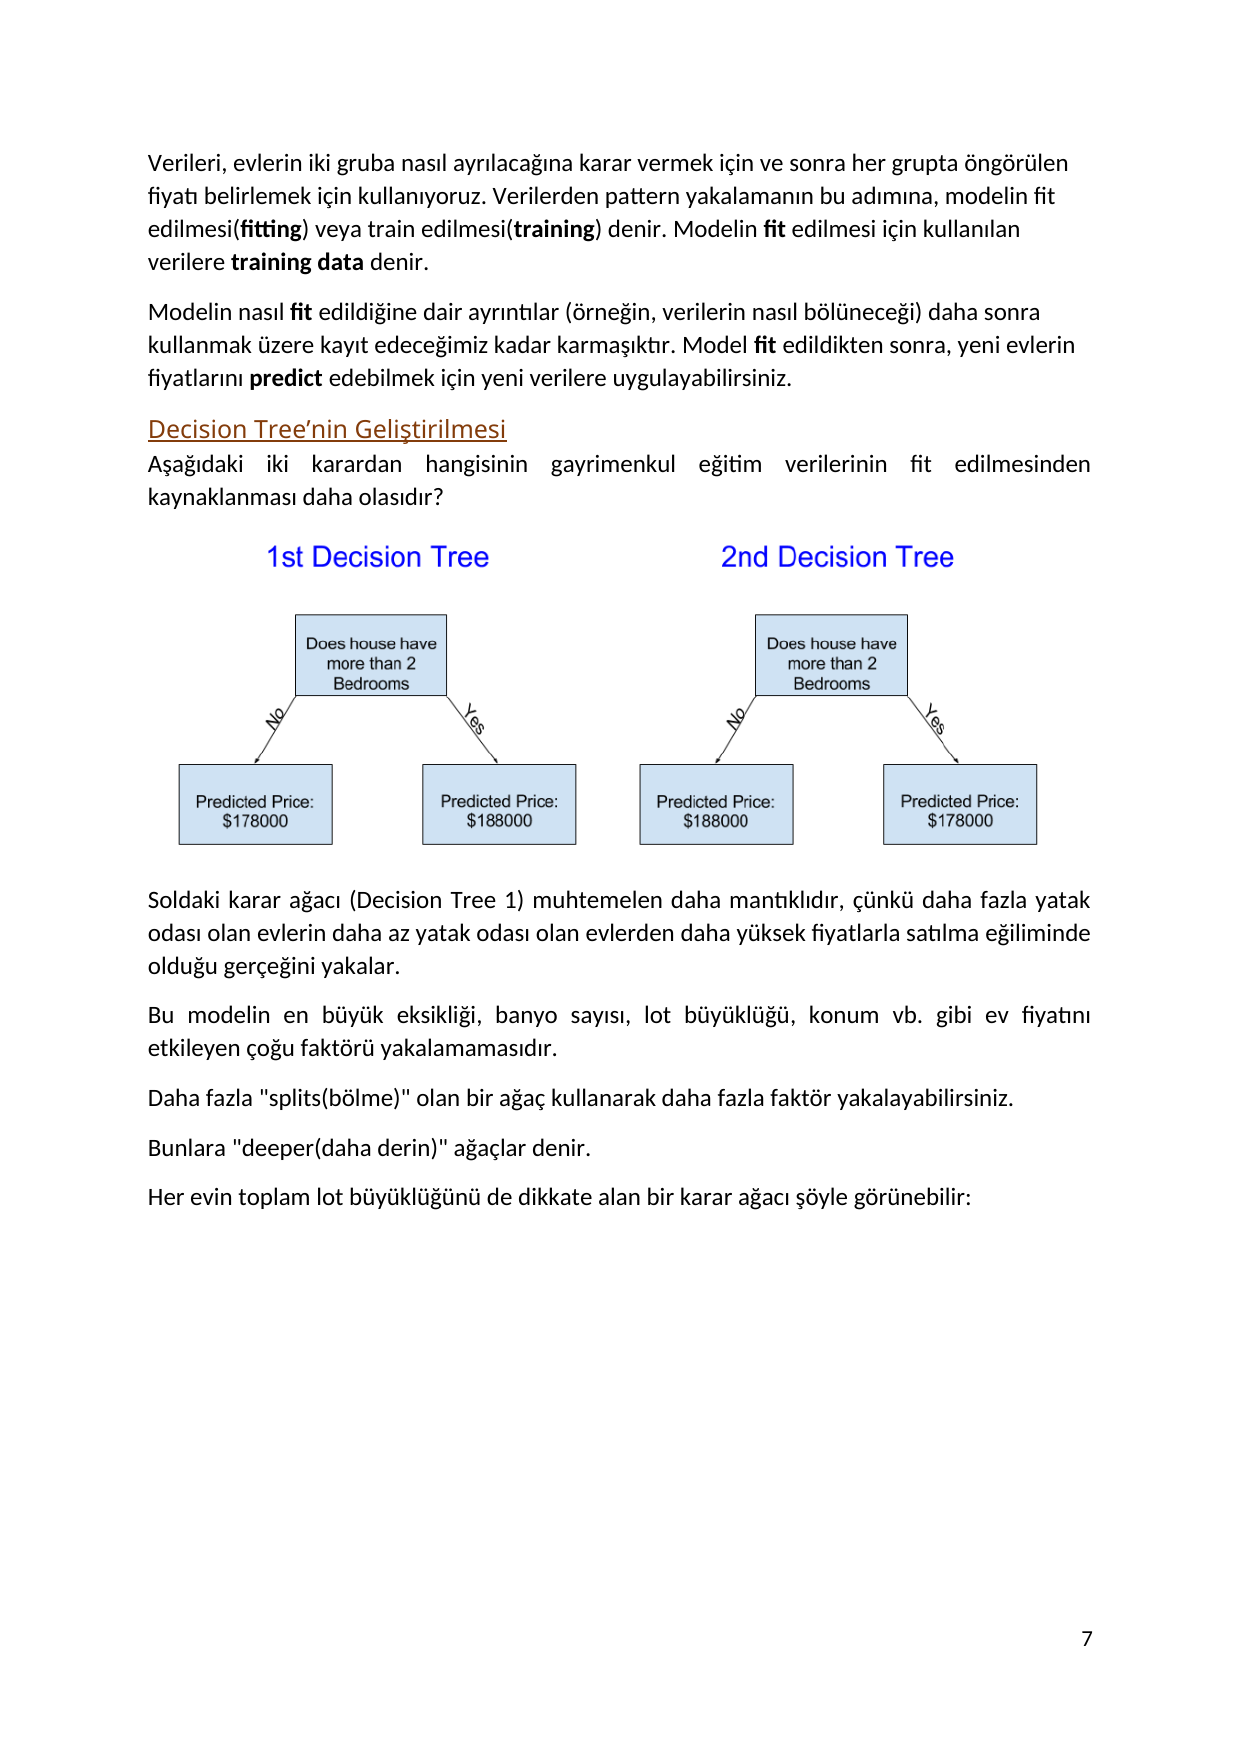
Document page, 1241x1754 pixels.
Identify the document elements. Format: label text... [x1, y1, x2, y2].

text Verileri, evlerin iki gruba nasıl ayrılacağına karar vermek için ve sonra her grupta öngörülen fiyatı belirlemek için kullanıyoruz. Verilerden pattern yakalamanın bu adımına, modelin fit edilmesi(fitting) veya train edilmesi(training) denir. Modelin fit edilmesi için kullanılan verilere training data denir. [148, 148, 1093, 277]
text Her evin toplam lot büyüklüğünü de dikkate alan bir karar ağacı şöyle görünebilir: [148, 1181, 1093, 1212]
text Decision Tree’nin Geliştirilmesi [148, 411, 1093, 445]
text Aşağıdaki iki karardan hangisinin gayrimenkul eğitim verilerinin fit edilmesinden kaynaklanması daha olasıdır? [148, 448, 1093, 512]
text Modelin nasıl fit edildiğine dair ayrıntılar (örneğin, verilerin nasıl bölüneceği) daha sonra kullanmak üzere kayıt edeceğimiz kadar karmaşıktır. Model fit edildikten sonra, yeni evlerin fiyatlarını predict edebilmek için yeni verilere uygulayabilirsiniz. [148, 296, 1093, 392]
text Soldaki karar ağacı (Decision Tree 1) muhtemelen daha mantıklıdır, çünkü daha fazla yatak odası olan evlerin daha az yatak odası olan evlerden daha yüksek fiyatlarla satılma eğiliminde olduğu gerçeğini yakalar. [148, 884, 1093, 981]
text Daha fazla "splits(bölme)" olan bir ağaç kullanarak daha fazla faktör yakalayabilirsiniz. [148, 1082, 1093, 1113]
text Bunlara "deeper(daha derin)" ağaçlar denir. [148, 1132, 1093, 1162]
picture [147, 530, 1093, 866]
text Bu modelin en büyük eksikliği, banyo sayısı, lot büyüklüğü, konum vb. gibi ev fiyatını etkileyen çoğu faktörü yakalamamasıdır. [148, 1000, 1093, 1063]
